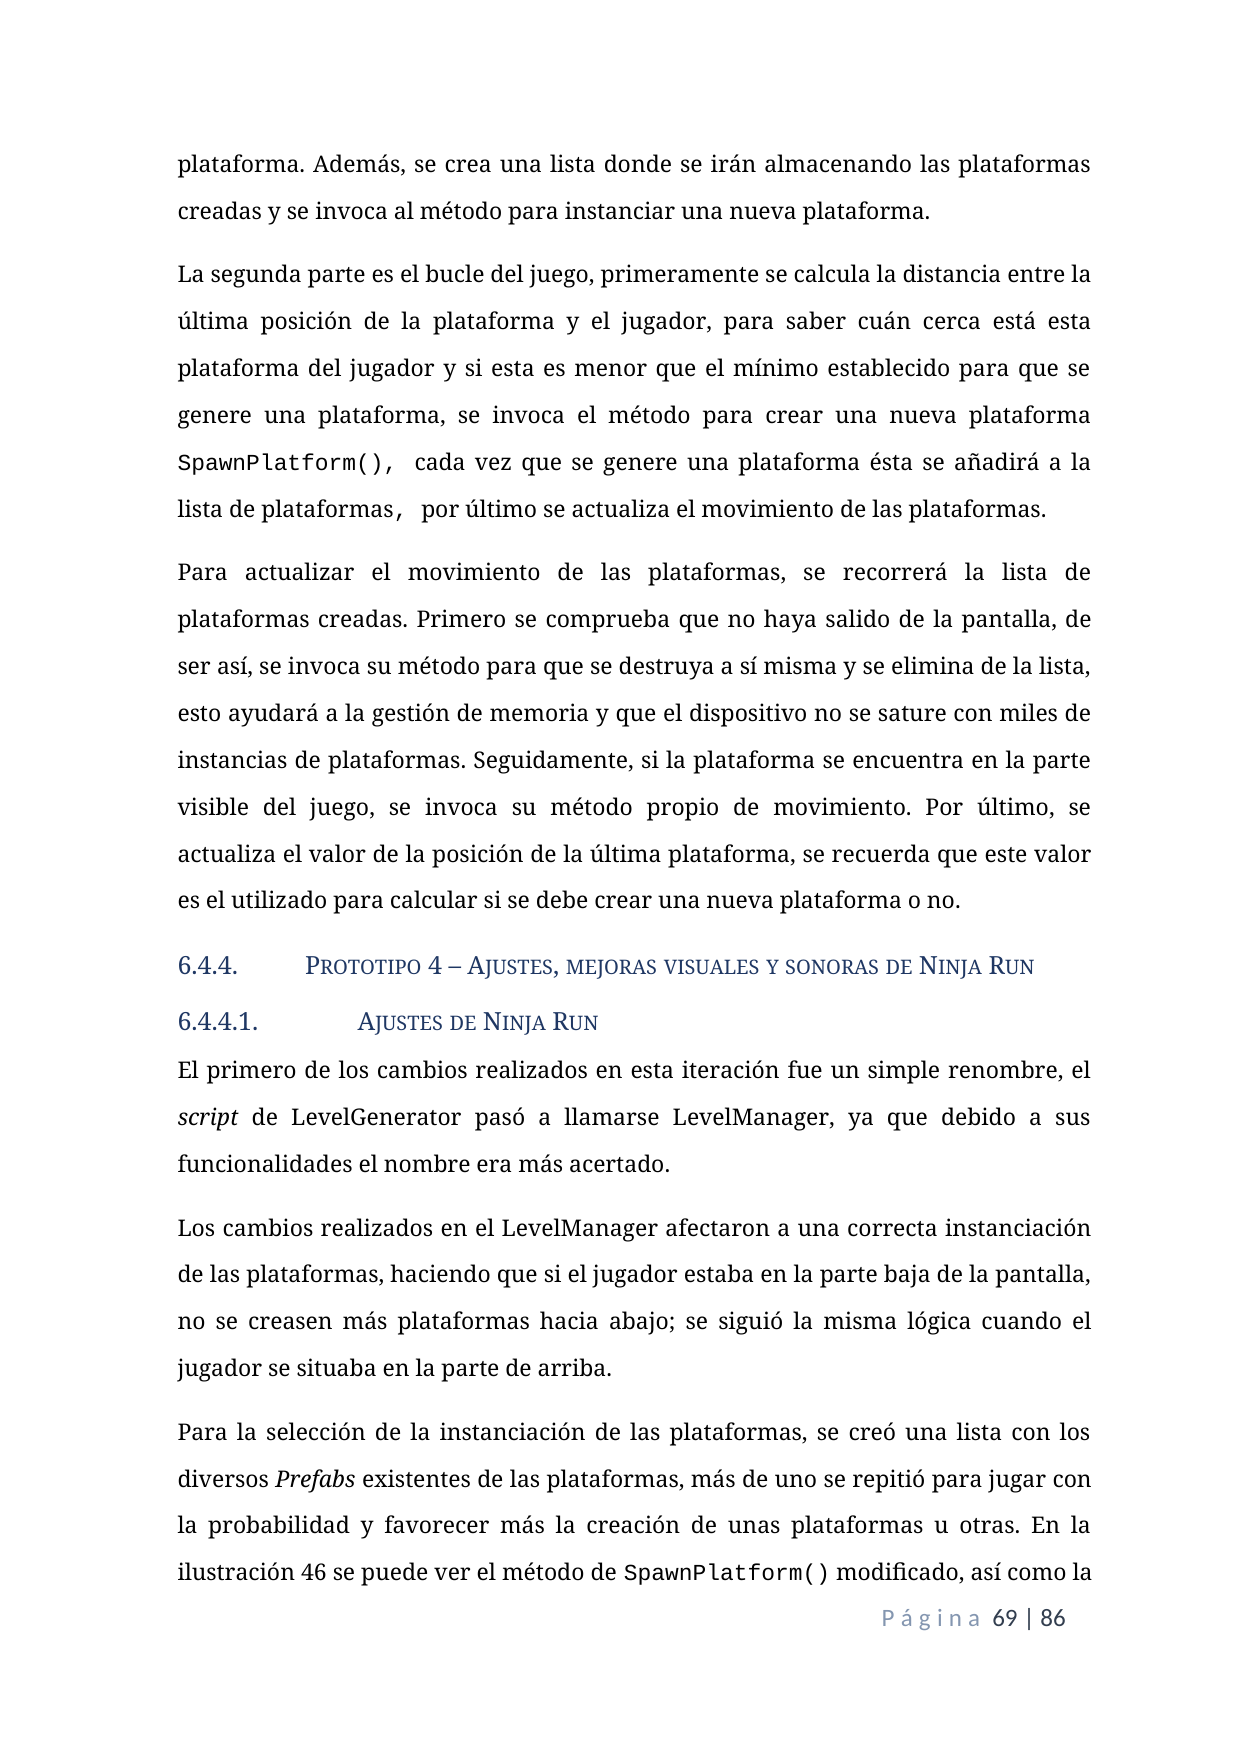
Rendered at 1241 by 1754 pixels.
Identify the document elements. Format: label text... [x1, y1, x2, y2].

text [177, 148, 1092, 226]
list Ajustes de Ninja Run [177, 1003, 1092, 1037]
text Los cambios realizados en el LevelManager afectaron a una correcta instanciación de las plataformas, haciendo que si el jugador estaba en la parte baja de la pantalla, no se creasen más plataformas hacia abajo; se siguió la misma lógica cuando el jugador se situaba en la parte de arriba. [177, 1211, 1092, 1383]
text El primero de los cambios realizados en esta iteración fue un simple renombre, el script de LevelGenerator pasó a llamarse LevelManager, ya que debido a sus funcionalidades el nombre era más acertado. [177, 1054, 1092, 1179]
text La segunda parte es el bucle del juego, primeramente se calcula la distancia entre la última posición de la plataforma y el jugador, para saber cuán cerca está esta plataforma del jugador y si esta es menor que el mínimo establecido para que se genere una plataforma, se invoca el método para crear una nueva plataforma SpawnPlatform(), cada vez que se genere una plataforma ésta se añadirá a la lista de plataformas, por último se actualiza el movimiento de las plataformas. [177, 258, 1092, 524]
list Prototipo 4 – Ajustes, mejoras visuales y sonoras de Ninja Run [177, 948, 1092, 982]
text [177, 1416, 1092, 1588]
text Para actualizar el movimiento de las plataformas, se recorrerá la lista de plataformas creadas. Primero se comprueba que no haya salido de la pantalla, de ser así, se invoca su método para que se destruya a sí misma y se elimina de la lista, esto ayudará a la gestión de memoria y que el dispositivo no se sature con miles de instancias de plataformas. Seguidamente, si la plataforma se encuentra en la parte visible del juego, se invoca su método propio de movimiento. Por último, se actualiza el valor de la posición de la última plataforma, se recuerda que este valor es el utilizado para calcular si se debe crear una nueva plataforma o no. [177, 556, 1092, 916]
